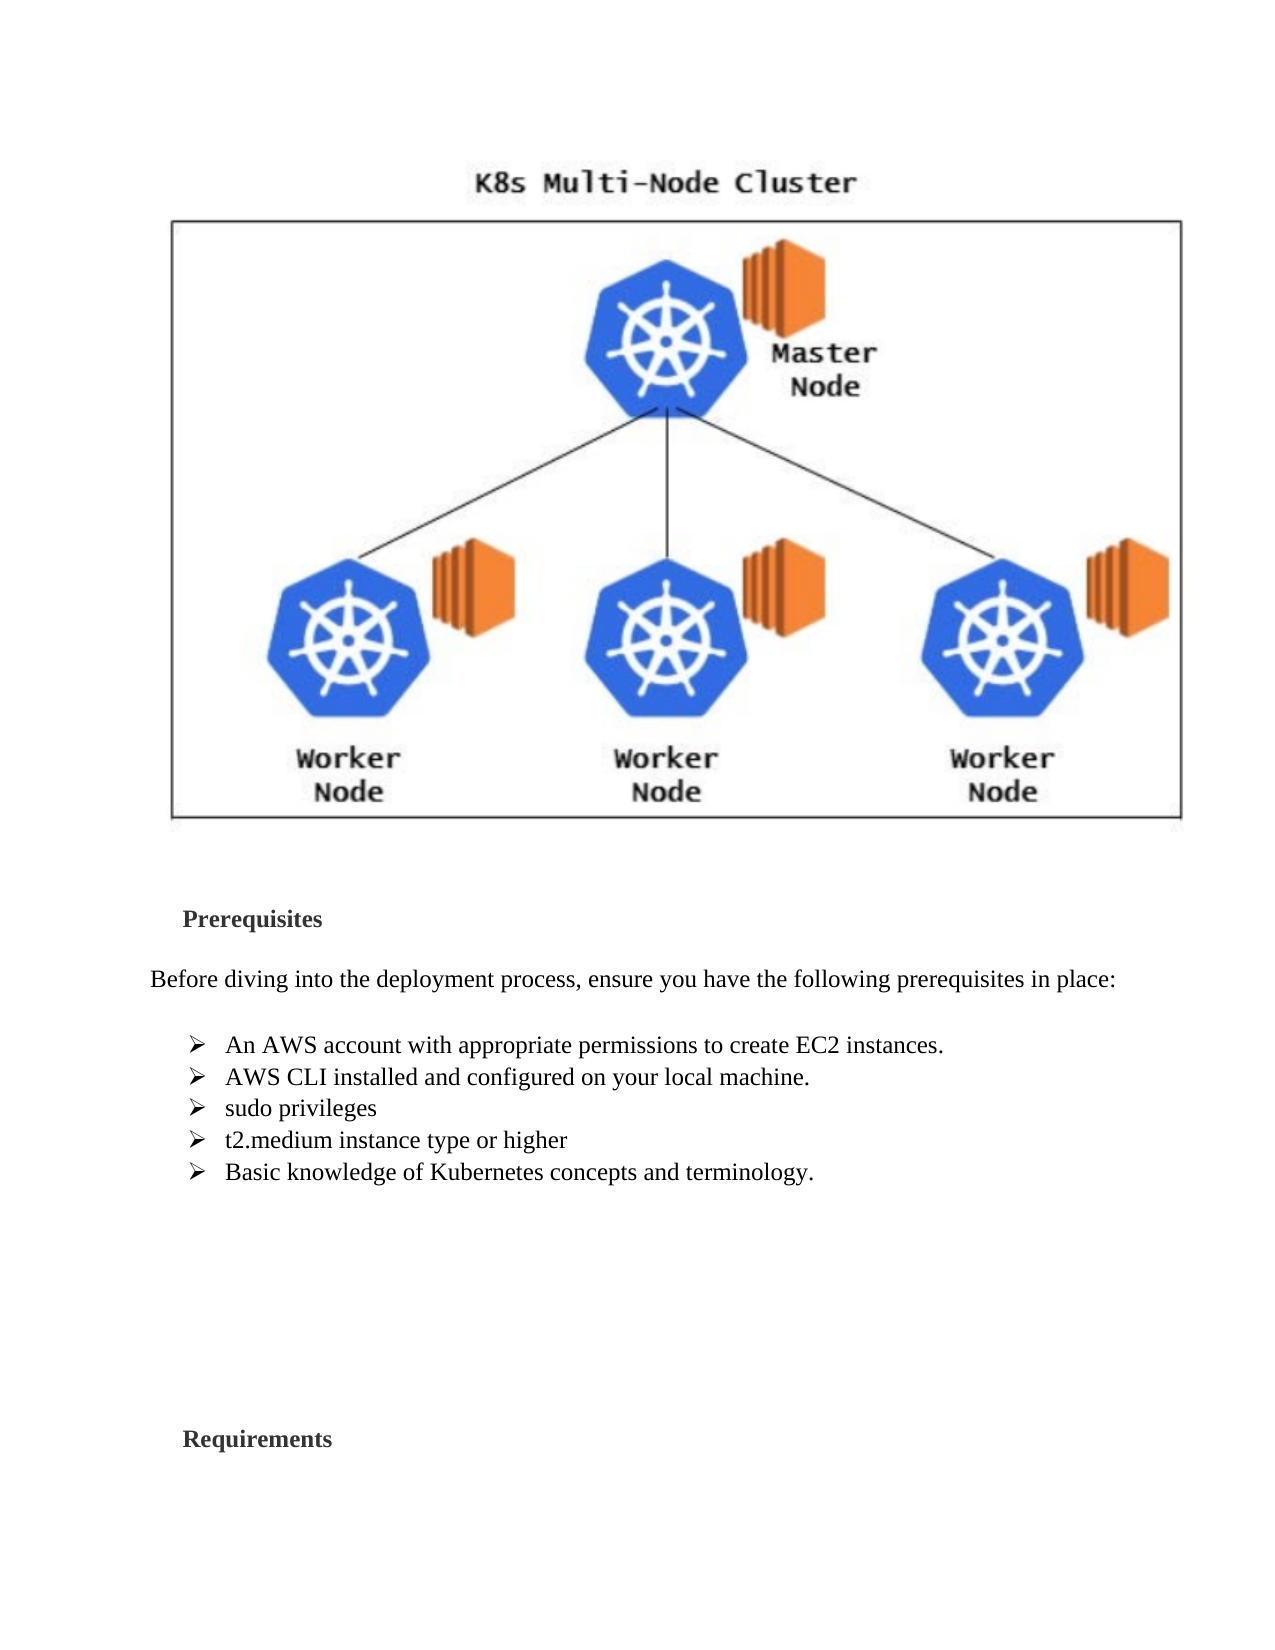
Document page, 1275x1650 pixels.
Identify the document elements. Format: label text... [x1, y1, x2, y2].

picture [150, 150, 1200, 862]
text Before diving into the deployment process, ensure you have the following prerequisites in place: [150, 948, 1125, 993]
list t2.medium instance type or higher [187, 1125, 1125, 1154]
subtitle Requirements [182, 1424, 1125, 1453]
list sudo privileges [187, 1093, 1125, 1122]
list Basic knowledge of Kubernetes concepts and terminology. [187, 1157, 1125, 1185]
list An AWS account with appropriate permissions to create EC2 instances. [187, 1030, 1125, 1059]
subtitle Prerequisites [182, 904, 1125, 933]
list AWS CLI installed and configured on your local machine. [187, 1062, 1125, 1091]
